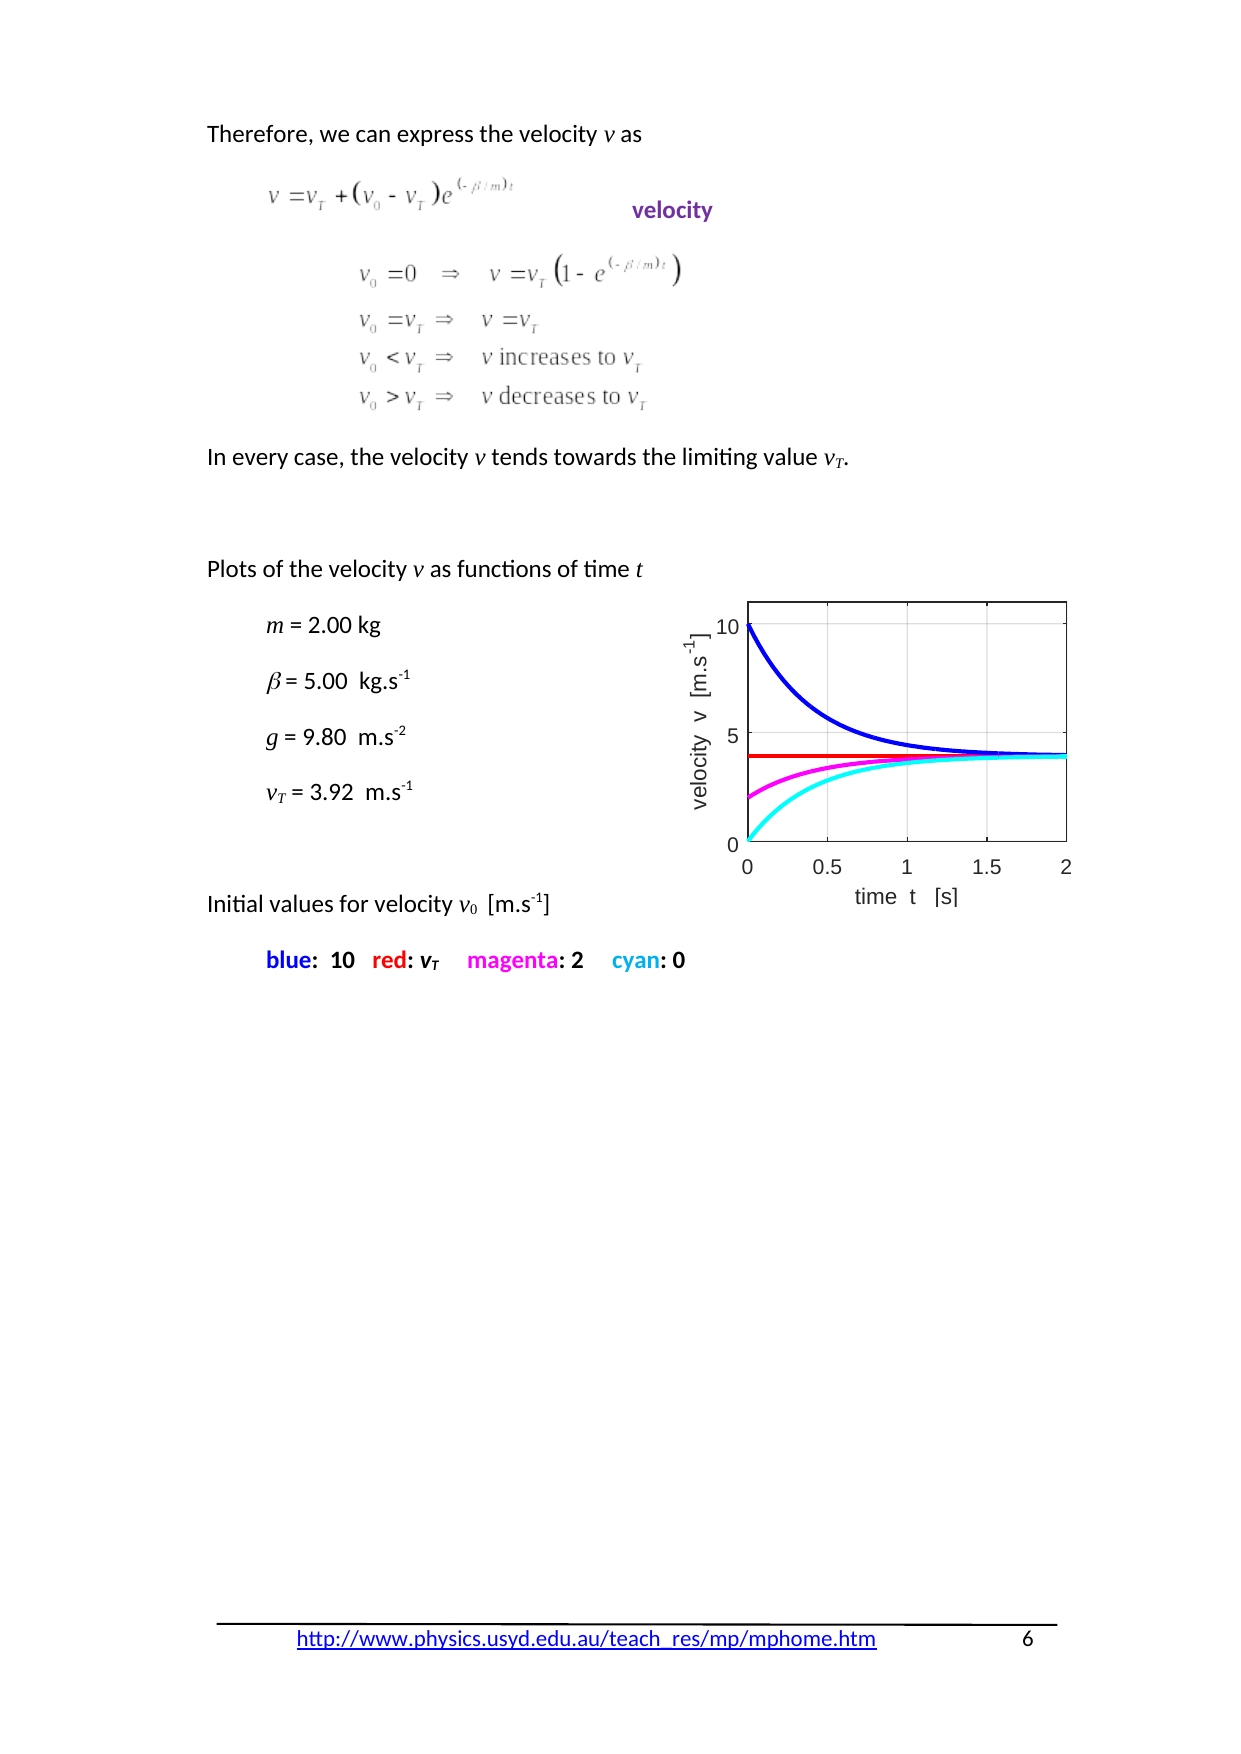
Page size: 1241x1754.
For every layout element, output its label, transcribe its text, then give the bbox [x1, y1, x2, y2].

text In every case, the velocity v tends towards the limiting value vT. [207, 441, 1033, 472]
text m = 2.00 kg [207, 609, 747, 639]
text Therefore, we can express the velocity v as [207, 118, 1033, 149]
text blue: 10 red: vT magenta: 2 cyan: 0 [207, 944, 1033, 974]
text velocity [207, 174, 1033, 224]
text g = 9.80 m.s-2 [207, 721, 747, 751]
text Plots of the velocity v as functions of time t [207, 553, 1033, 584]
text Initial values for velocity v0 [m.s-1] [207, 888, 1033, 919]
text vT = 3.92 m.s-1 [207, 776, 747, 807]
text = 5.00 kg.s-1 [207, 665, 747, 695]
